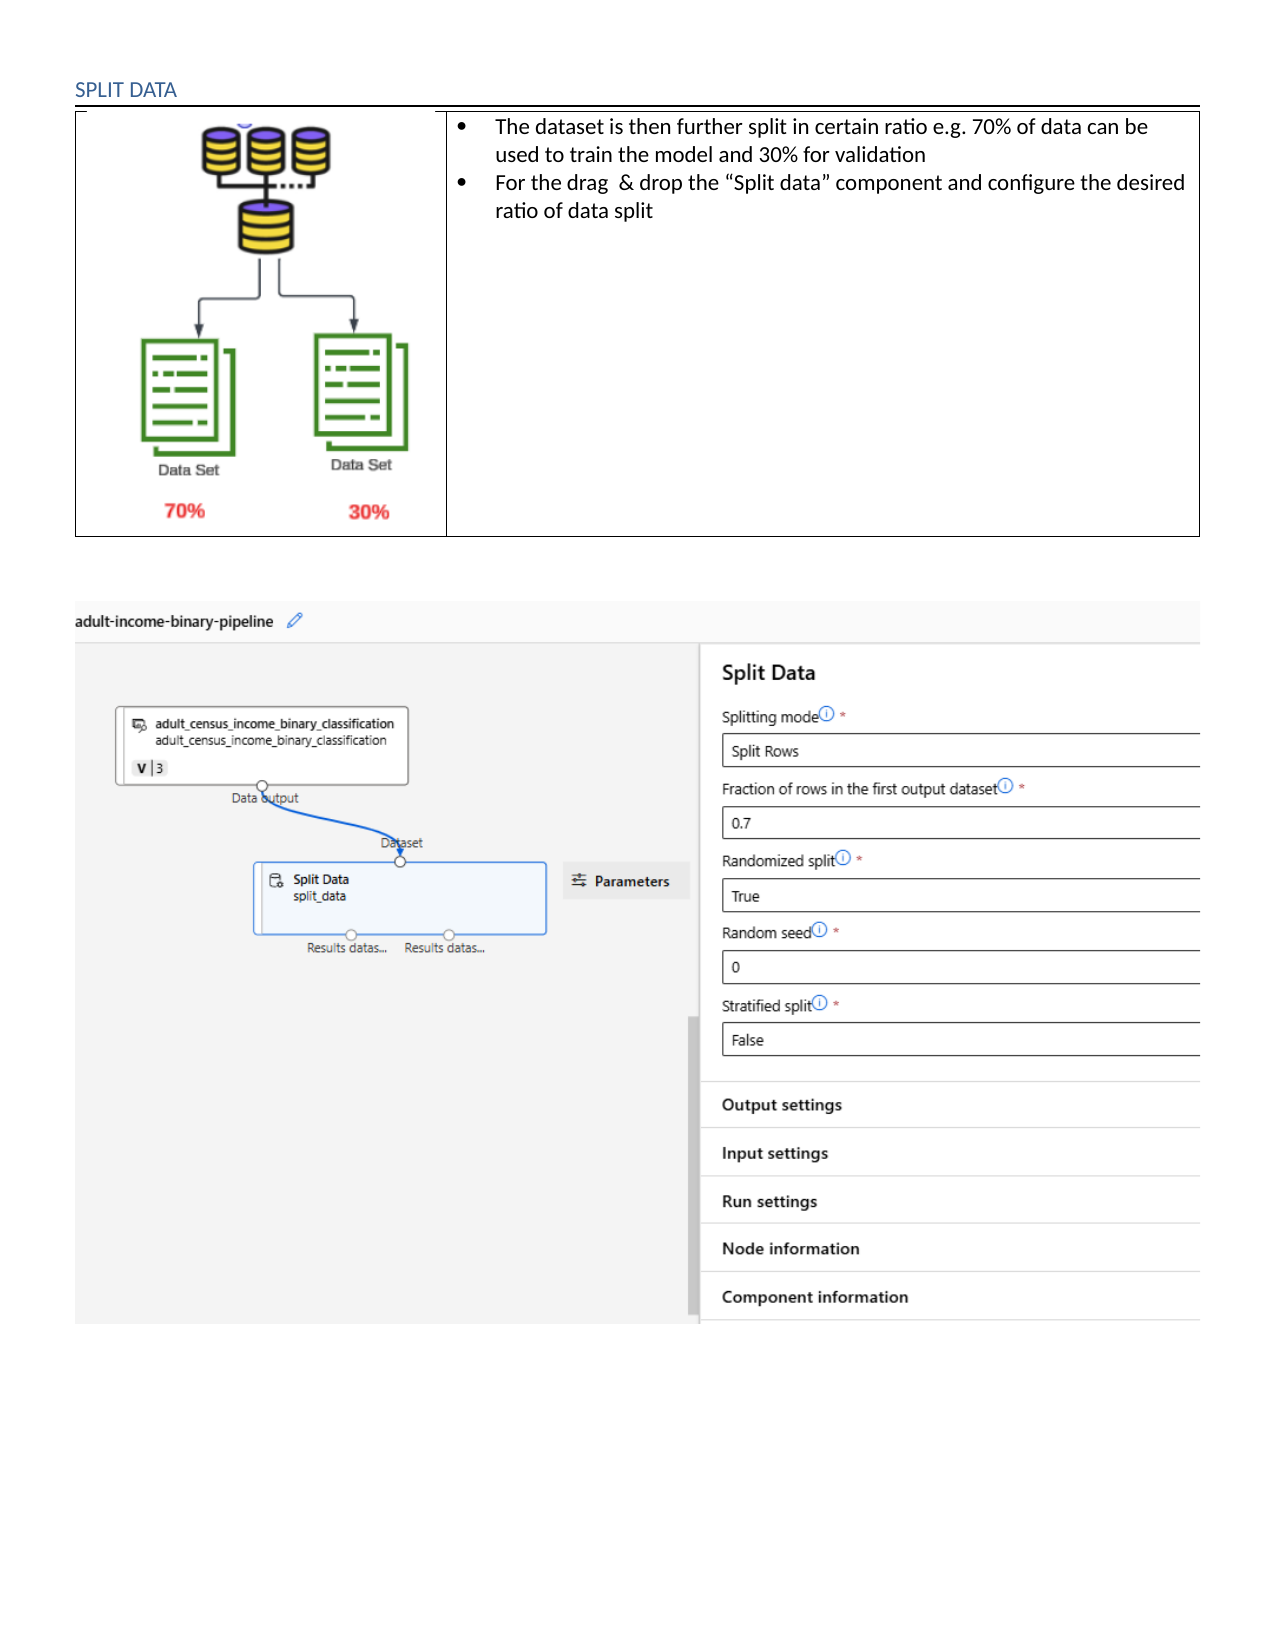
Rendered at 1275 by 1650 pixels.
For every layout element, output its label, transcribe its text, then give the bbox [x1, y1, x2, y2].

subtitle SPLIT DATA [75, 75, 1200, 105]
table_header [436, 112, 446, 536]
table_header [76, 112, 86, 536]
picture [86, 111, 436, 536]
table_header The dataset is then further split in certain ratio e.g. 70% of data can be used to train the model and 30% for validation For the drag & drop the “Split data” component and configure the desired ratio of data split [447, 112, 1199, 536]
picture [75, 601, 1200, 1324]
